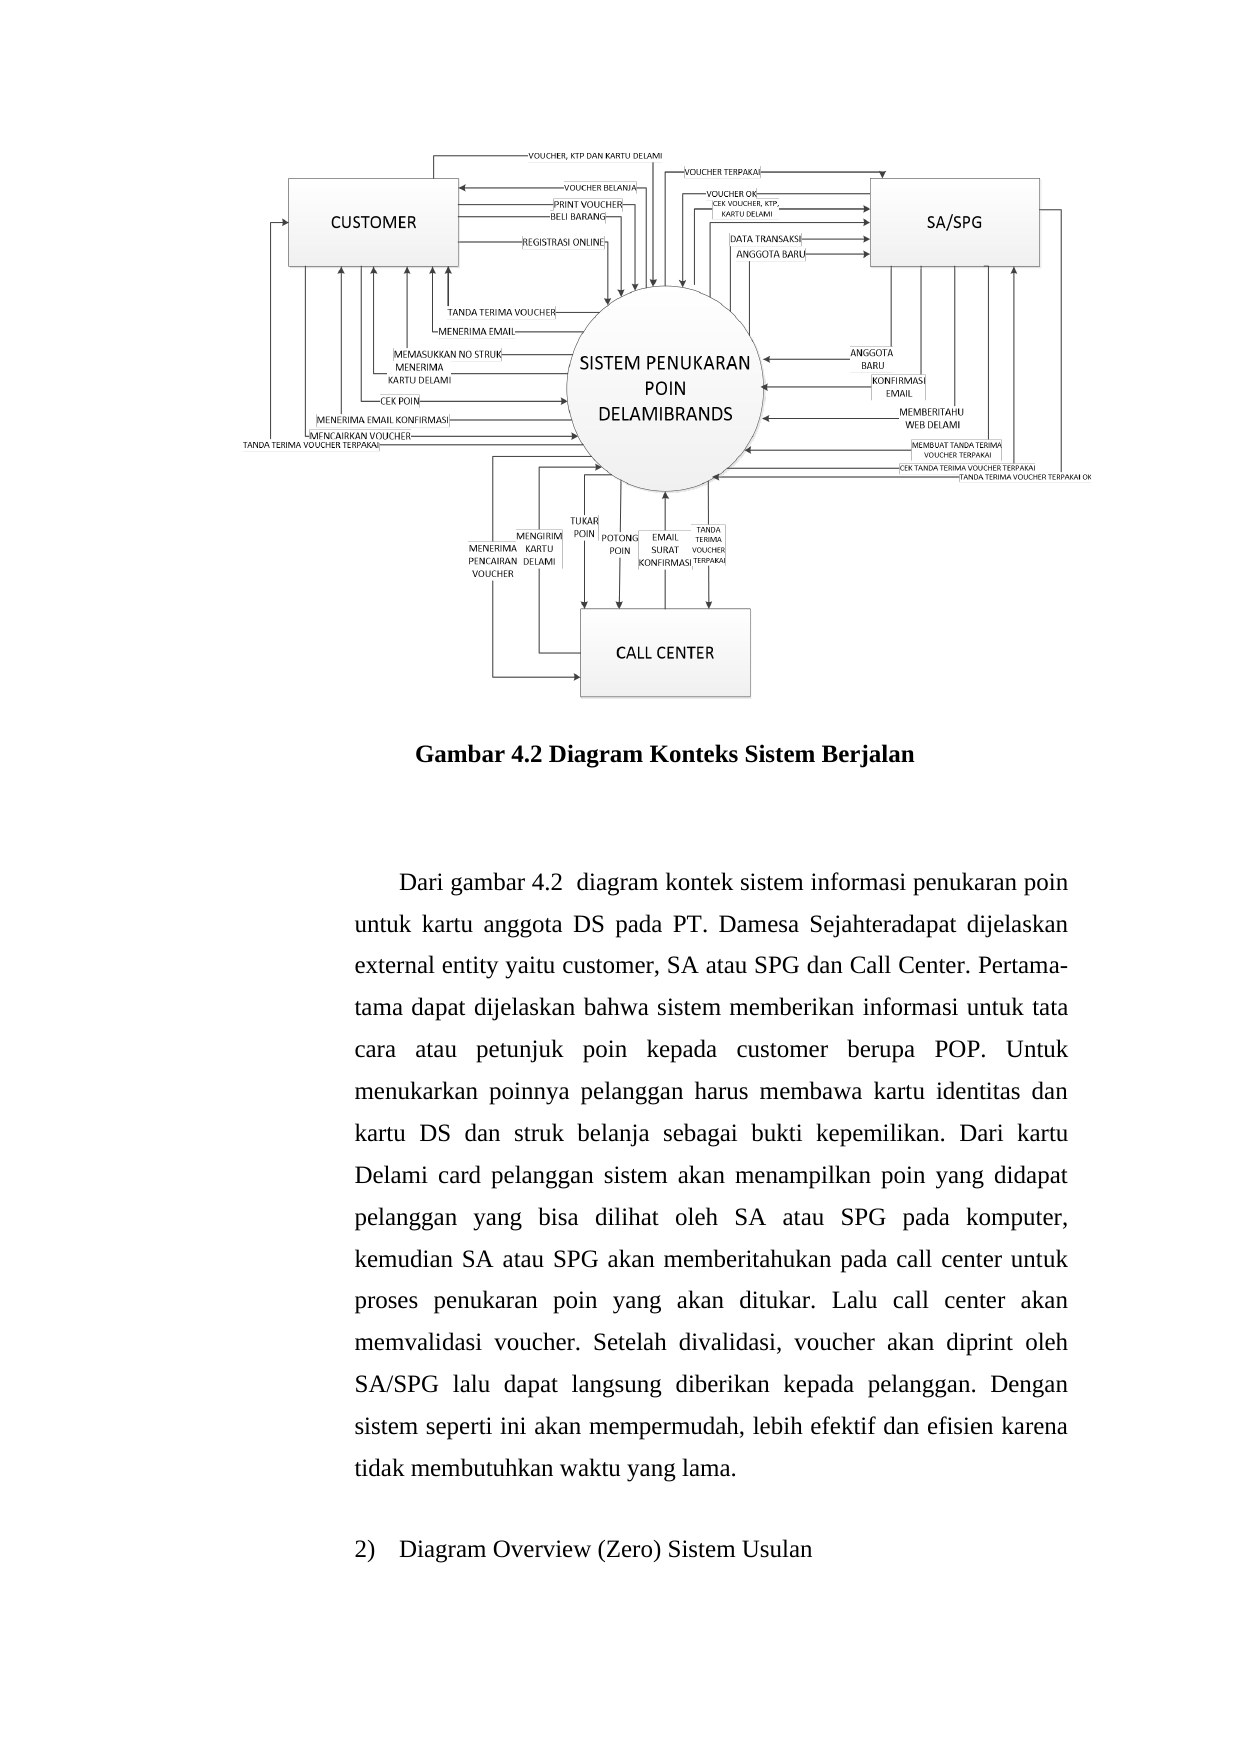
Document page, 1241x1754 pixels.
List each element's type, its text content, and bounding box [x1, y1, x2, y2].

list Diagram Overview (Zero) Sistem Usulan [354, 1534, 1099, 1563]
picture [242, 150, 1092, 699]
text Dari gambar 4.2 diagram kontek sistem informasi penukaran poin untuk kartu anggota DS pada PT. Damesa Sejahteradapat dijelaskan external entity yaitu customer, SA atau SPG dan Call Center. Pertama-tama dapat dijelaskan bahwa sistem memberikan informasi untuk tata cara atau petunjuk poin kepada customer berupa POP. Untuk menukarkan poinnya pelanggan harus membawa kartu identitas dan kartu DS dan struk belanja sebagai bukti kepemilikan. Dari kartu Delami card pelanggan sistem akan menampilkan poin yang didapat pelanggan yang bisa dilihat oleh SA atau SPG pada komputer, kemudian SA atau SPG akan memberitahukan pada call center untuk proses penukaran poin yang akan ditukar. Lalu call center akan memvalidasi voucher. Setelah divalidasi, voucher akan diprint oleh SA/SPG lalu dapat langsung diberikan kepada pelanggan. Dengan sistem seperti ini akan mempermudah, lebih efektif dan efisien karena tidak membutuhkan waktu yang lama. [354, 867, 1069, 1482]
text Gambar 4.2 Diagram Konteks Sistem Berjalan [415, 739, 1100, 768]
